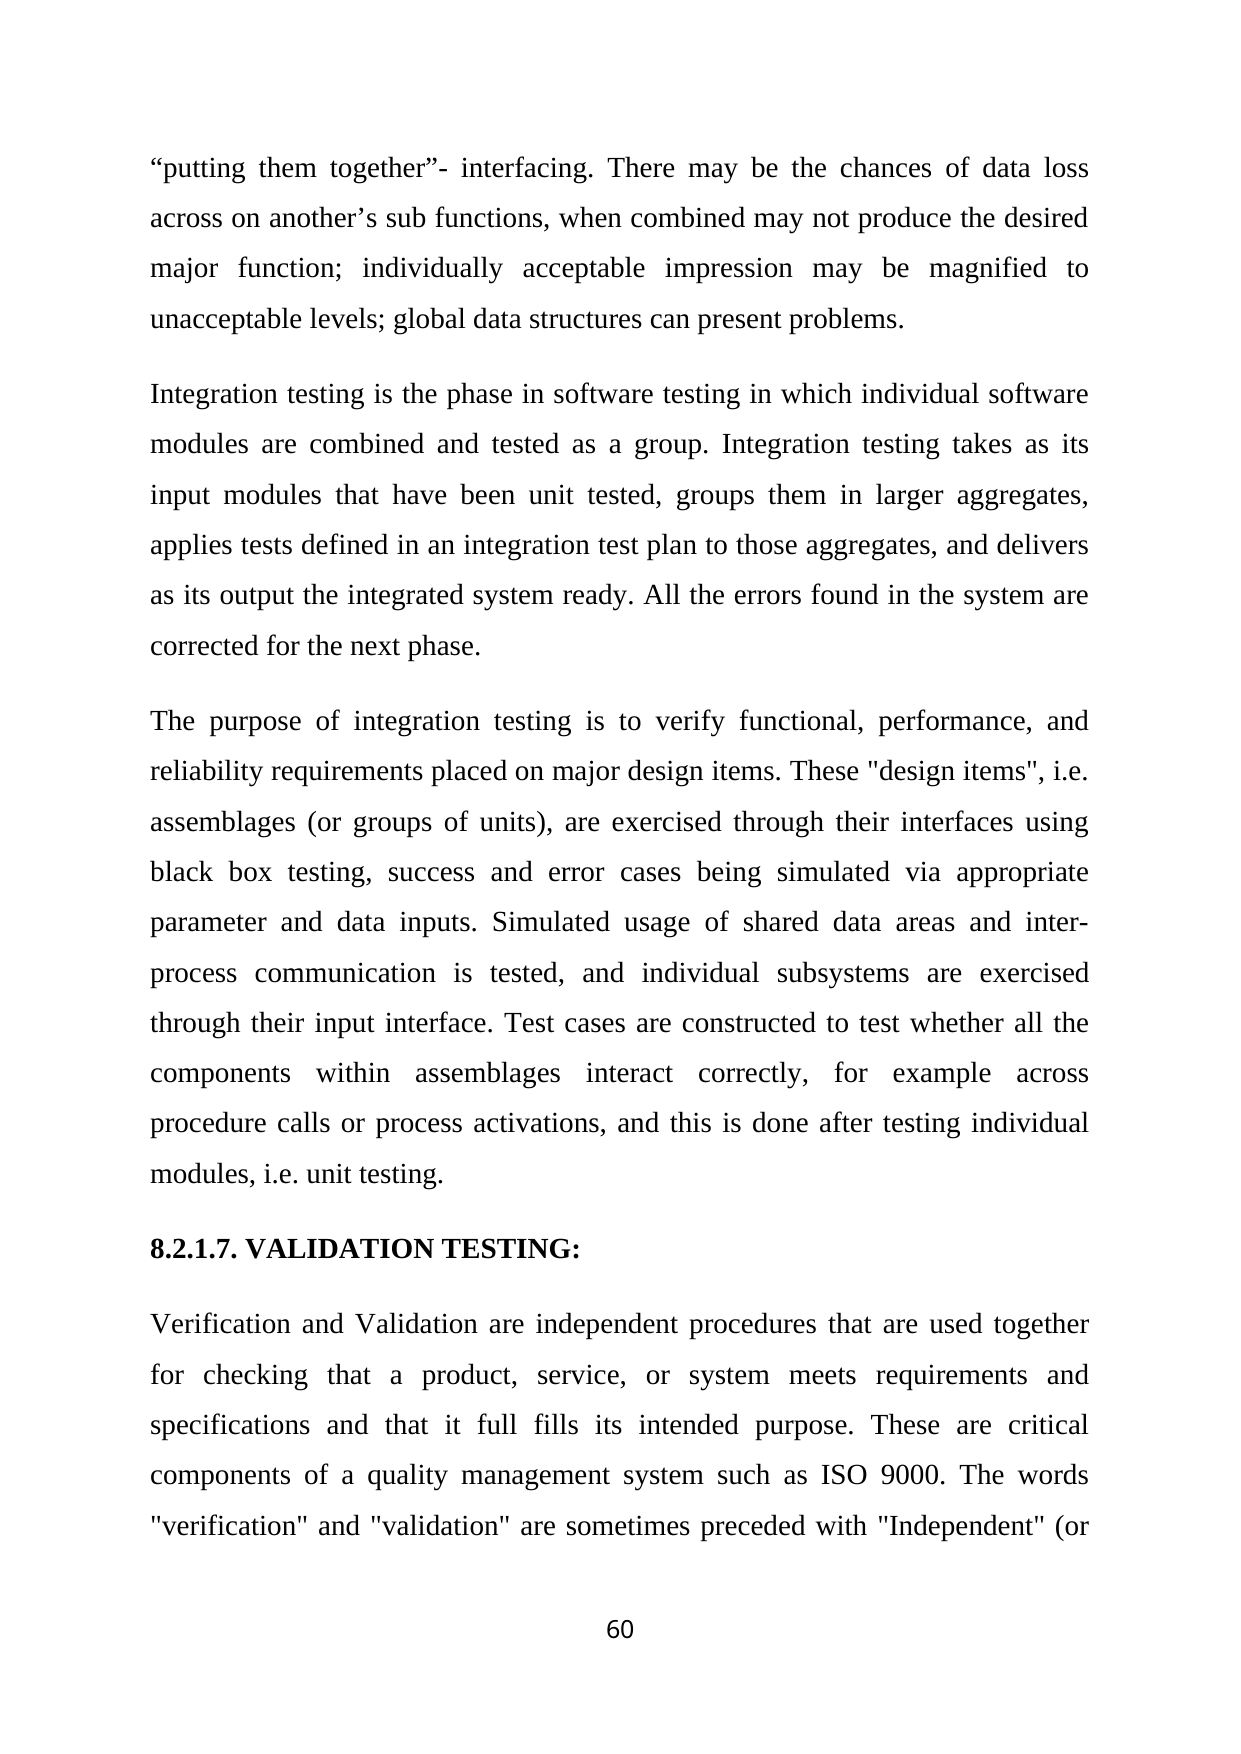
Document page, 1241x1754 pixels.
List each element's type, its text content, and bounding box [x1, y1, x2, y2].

text The purpose of integration testing is to verify functional, performance, and reliability requirements placed on major design items. These "design items", i.e. assemblages (or groups of units), are exercised through their interfaces using black box testing, success and error cases being simulated via appropriate parameter and data inputs. Simulated usage of shared data areas and inter-process communication is tested, and individual subsystems are exercised through their input interface. Test cases are constructed to test whether all the components within assemblages interact correctly, for example across procedure calls or process activations, and this is done after testing individual modules, i.e. unit testing. [150, 703, 1090, 1189]
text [150, 1307, 1090, 1541]
text 8.2.1.7. VALIDATION TESTING: [150, 1231, 1090, 1265]
text Integration testing is the phase in software testing in which individual software modules are combined and tested as a group. Integration testing takes as its input modules that have been unit tested, groups them in larger aggregates, applies tests defined in an integration test plan to those aggregates, and delivers as its output the integrated system ready. All the errors found in the system are corrected for the next phase. [150, 376, 1090, 661]
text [150, 150, 1090, 334]
